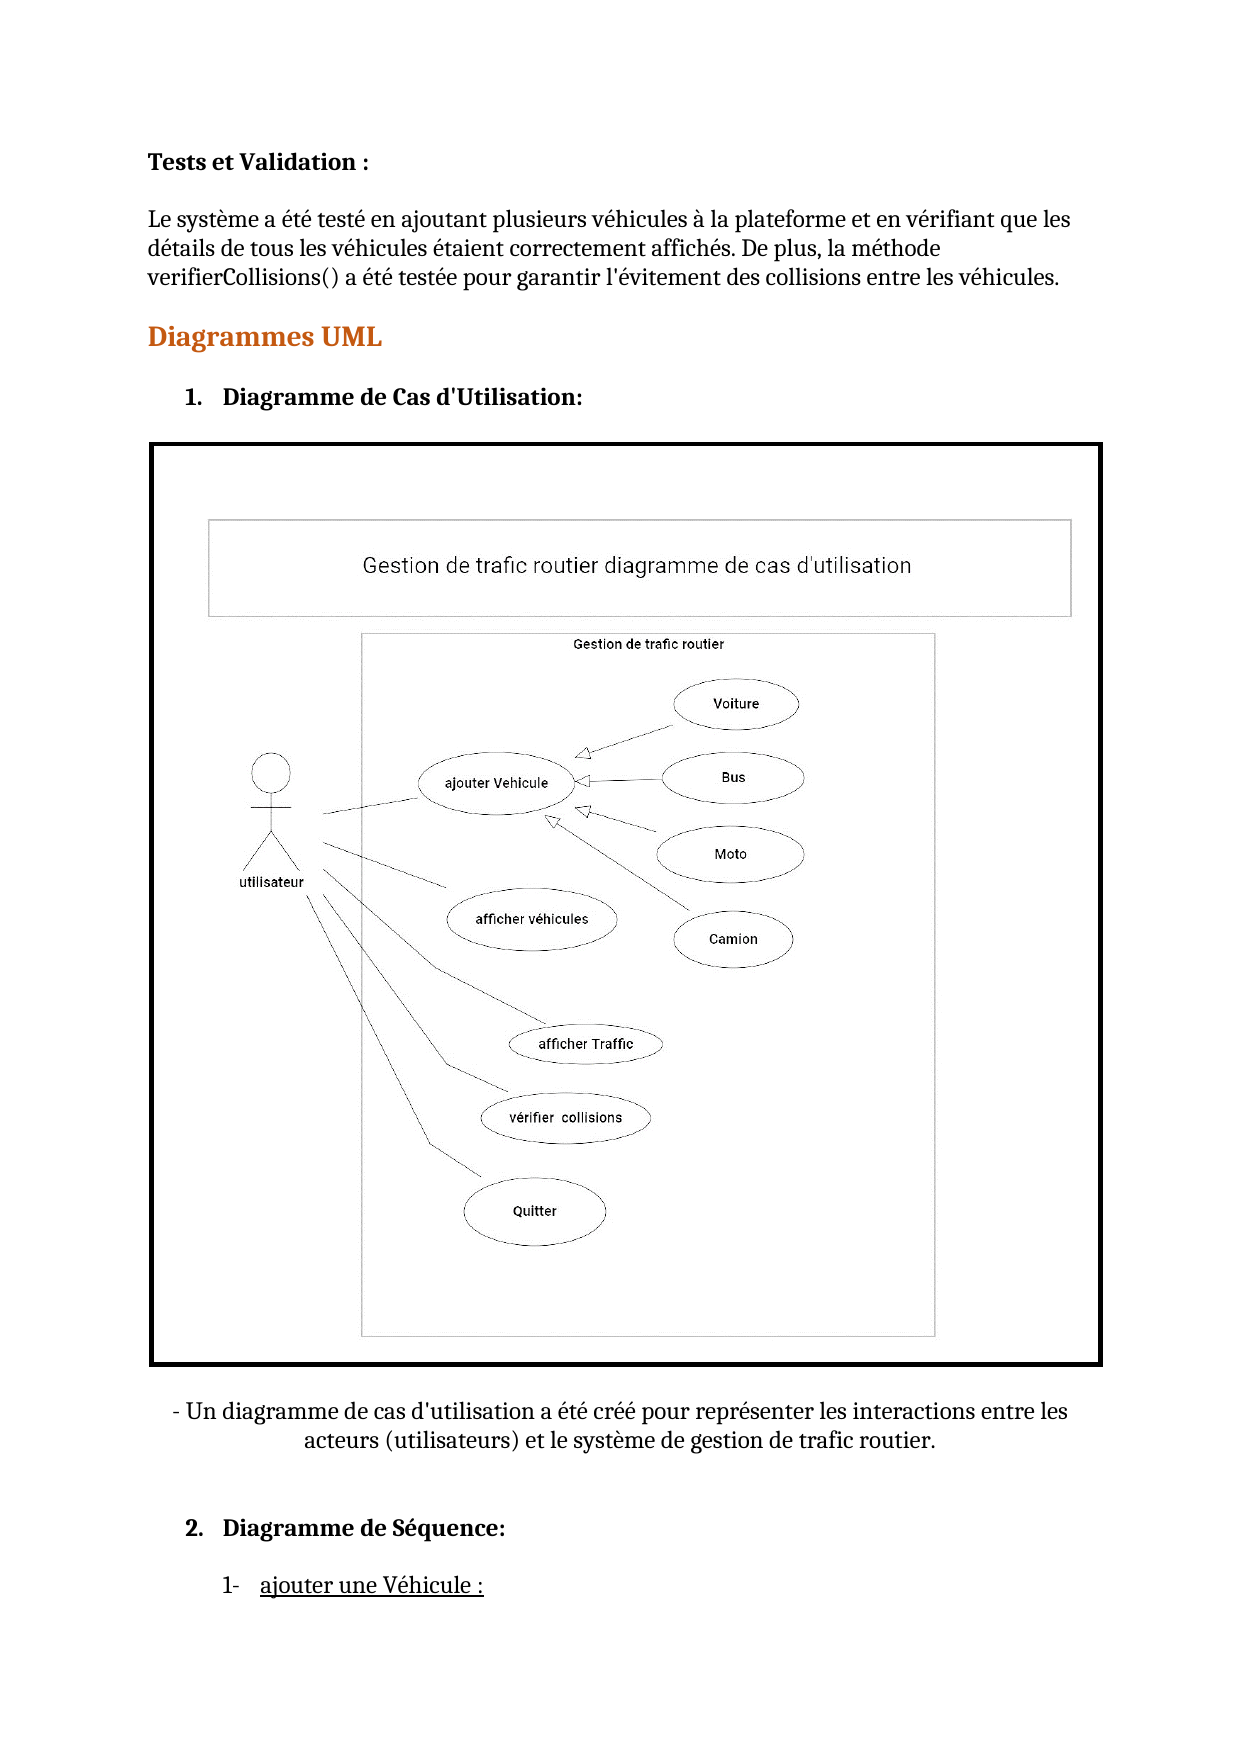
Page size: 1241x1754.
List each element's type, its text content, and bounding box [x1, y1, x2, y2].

text Tests et Validation : [148, 148, 1093, 176]
list ajouter une Véhicule : [223, 1571, 1093, 1600]
text Le système a été testé en ajoutant plusieurs véhicules à la plateforme et en vérifiant que les détails de tous les véhicules étaient correctement affichés. De plus, la méthode verifierCollisions() a été testée pour garantir l'évitement des collisions entre les véhicules. [148, 205, 1093, 291]
text Diagrammes UML [148, 320, 1093, 354]
picture [154, 446, 1098, 1362]
list Diagramme de Cas d'Utilisation: [185, 382, 1093, 411]
text - Un diagramme de cas d'utilisation a été créé pour représenter les interactions entre les acteurs (utilisateurs) et le système de gestion de trafic routier. [148, 1397, 1093, 1454]
list Diagramme de Séquence: [185, 1514, 1093, 1542]
